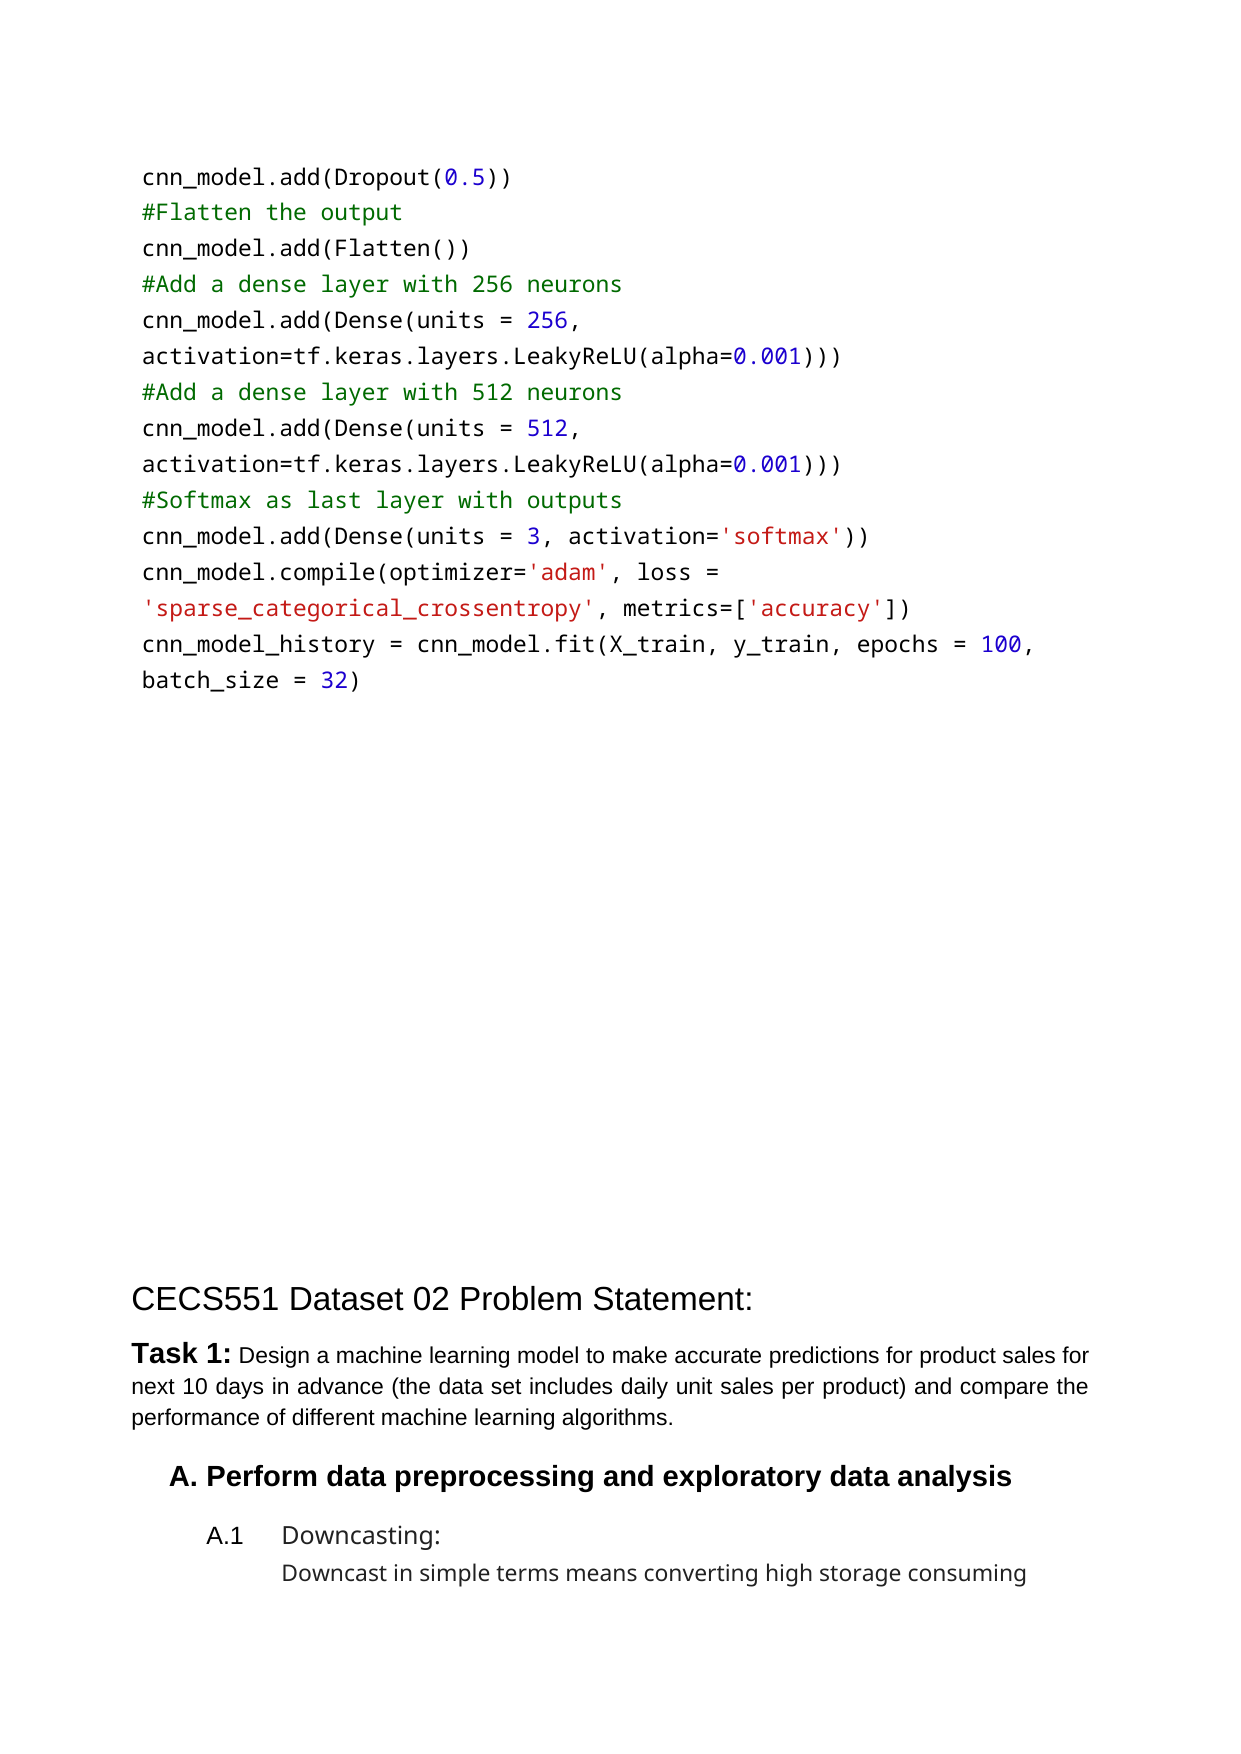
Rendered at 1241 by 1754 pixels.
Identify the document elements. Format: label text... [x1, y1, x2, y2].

subtitle CECS551 Dataset 02 Problem Statement: [131, 1279, 1090, 1318]
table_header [131, 150, 1106, 709]
text Downcast in simple terms means converting high storage consuming [206, 1556, 1090, 1588]
text Task 1: Design a machine learning model to make accurate predictions for product sales for next 10 days in advance (the data set includes daily unit sales per product) and compare the performance of different machine learning algorithms. [131, 1336, 1090, 1430]
list Perform data preprocessing and exploratory data analysis [169, 1459, 1090, 1492]
text A.1 Downcasting: [206, 1517, 1090, 1551]
